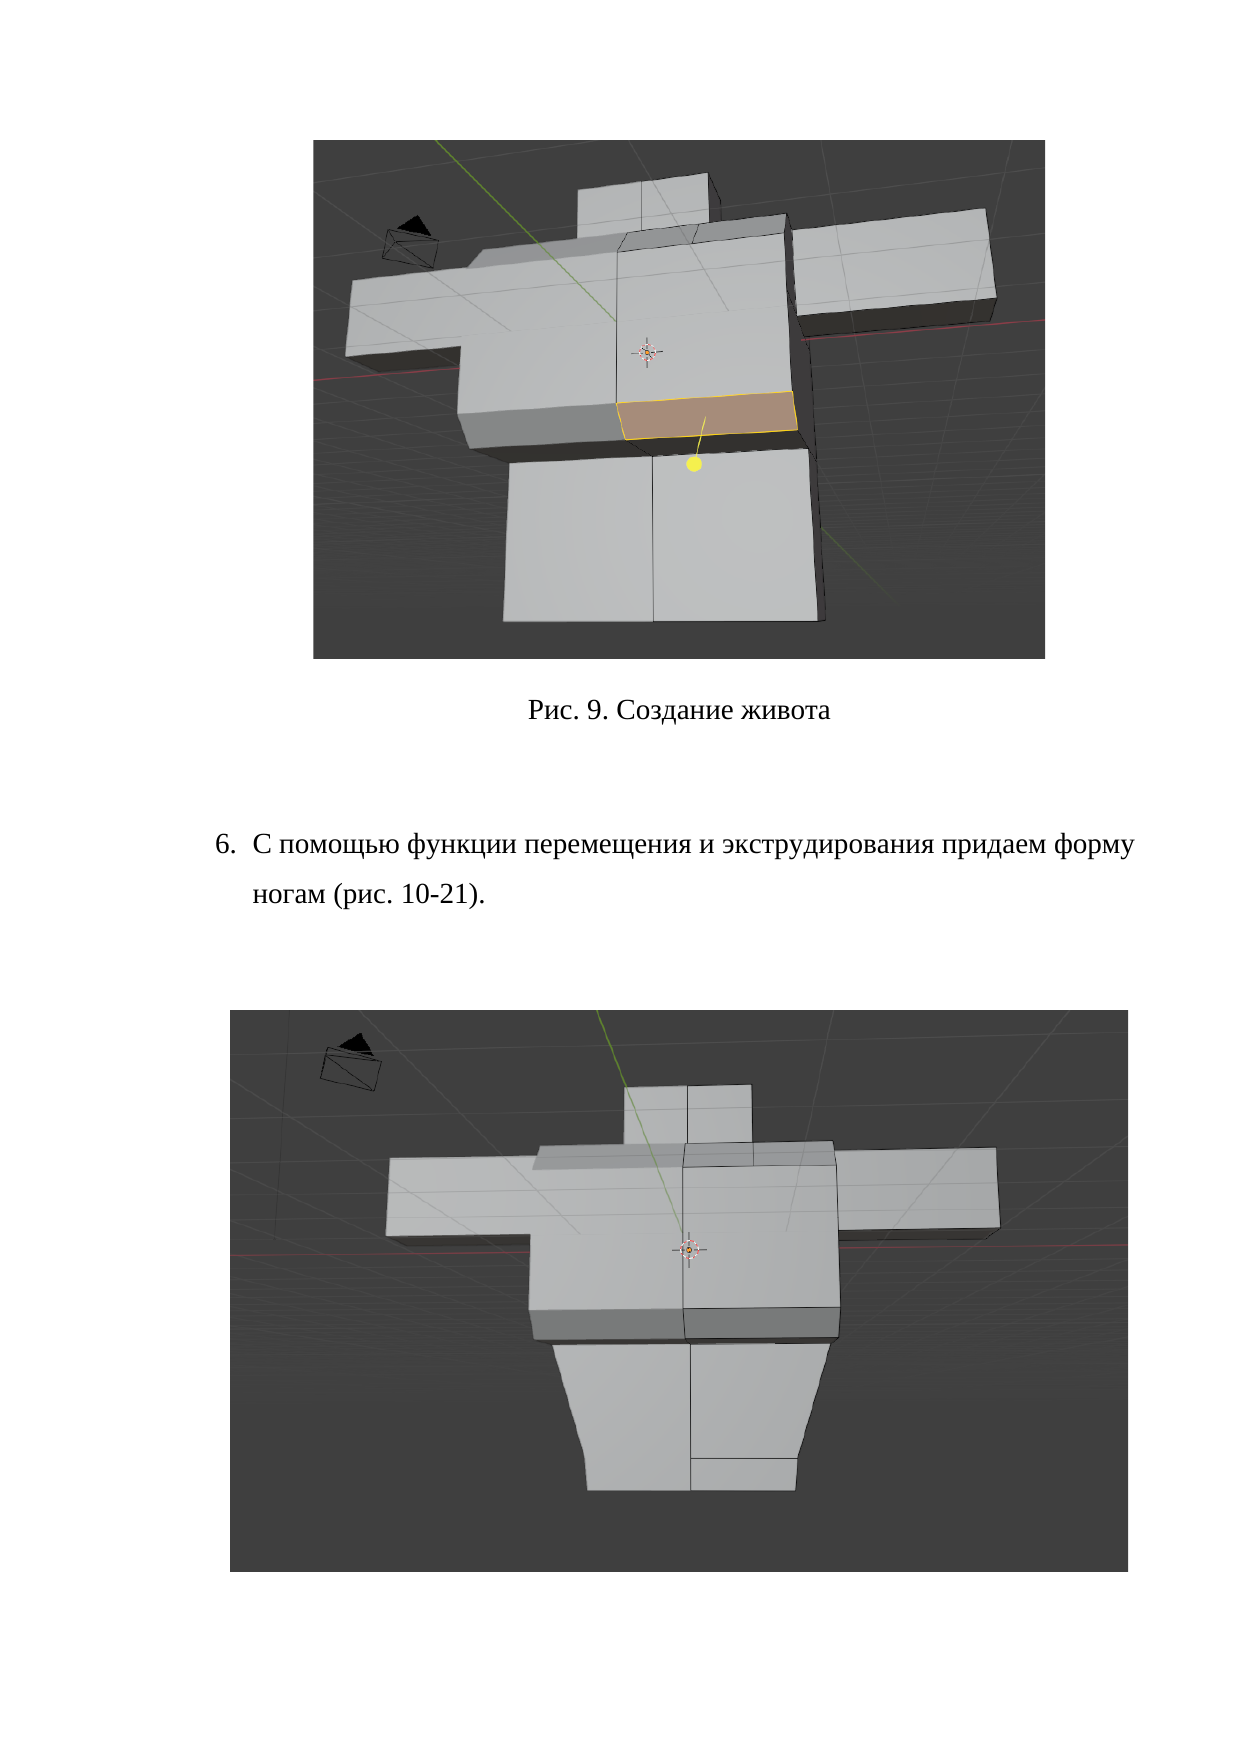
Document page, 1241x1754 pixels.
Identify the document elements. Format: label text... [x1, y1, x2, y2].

picture [230, 1010, 1129, 1572]
text Рис. 9. Создание живота [177, 692, 1181, 726]
list С помощью функции перемещения и экструдирования придаем форму ногам (рис. 10-21). [215, 826, 1181, 910]
picture [313, 140, 1046, 659]
